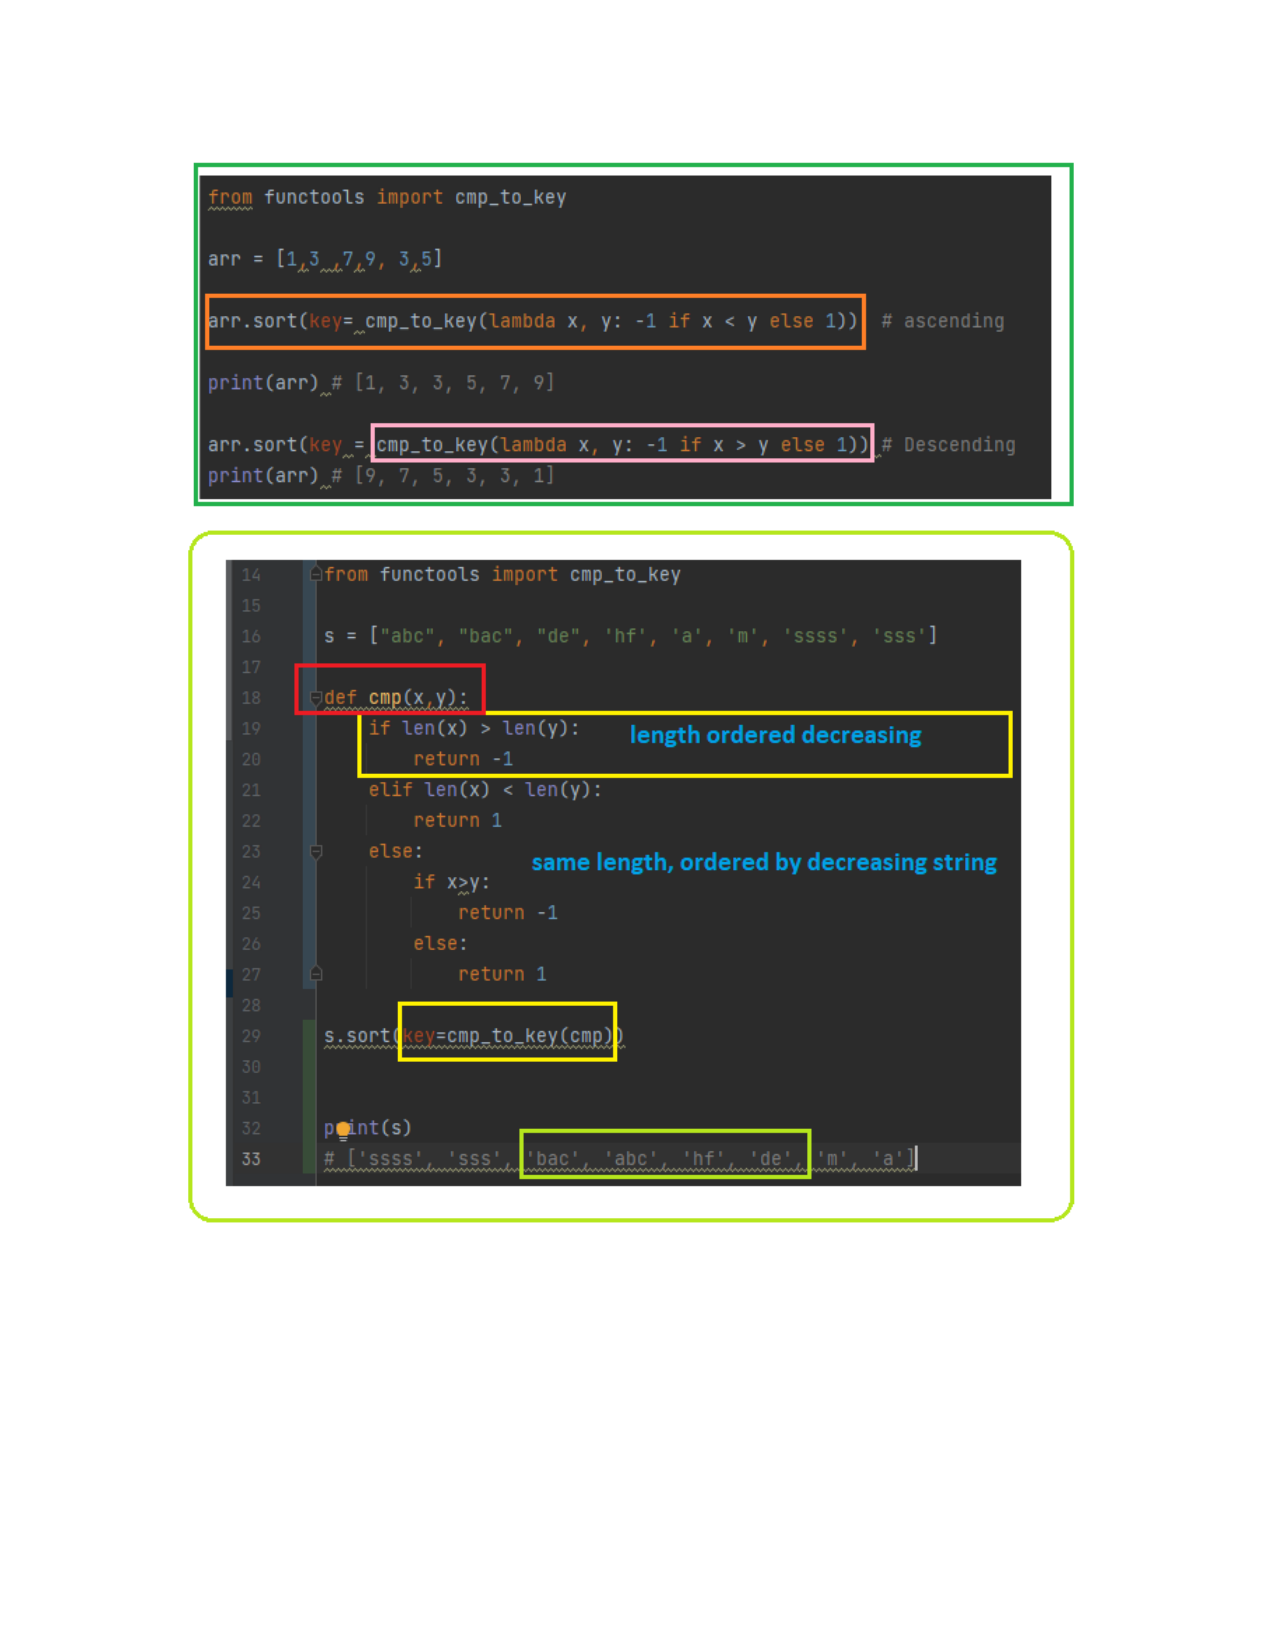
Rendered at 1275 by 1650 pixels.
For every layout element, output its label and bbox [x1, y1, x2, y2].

picture [187, 521, 1087, 1231]
picture [187, 150, 1088, 519]
